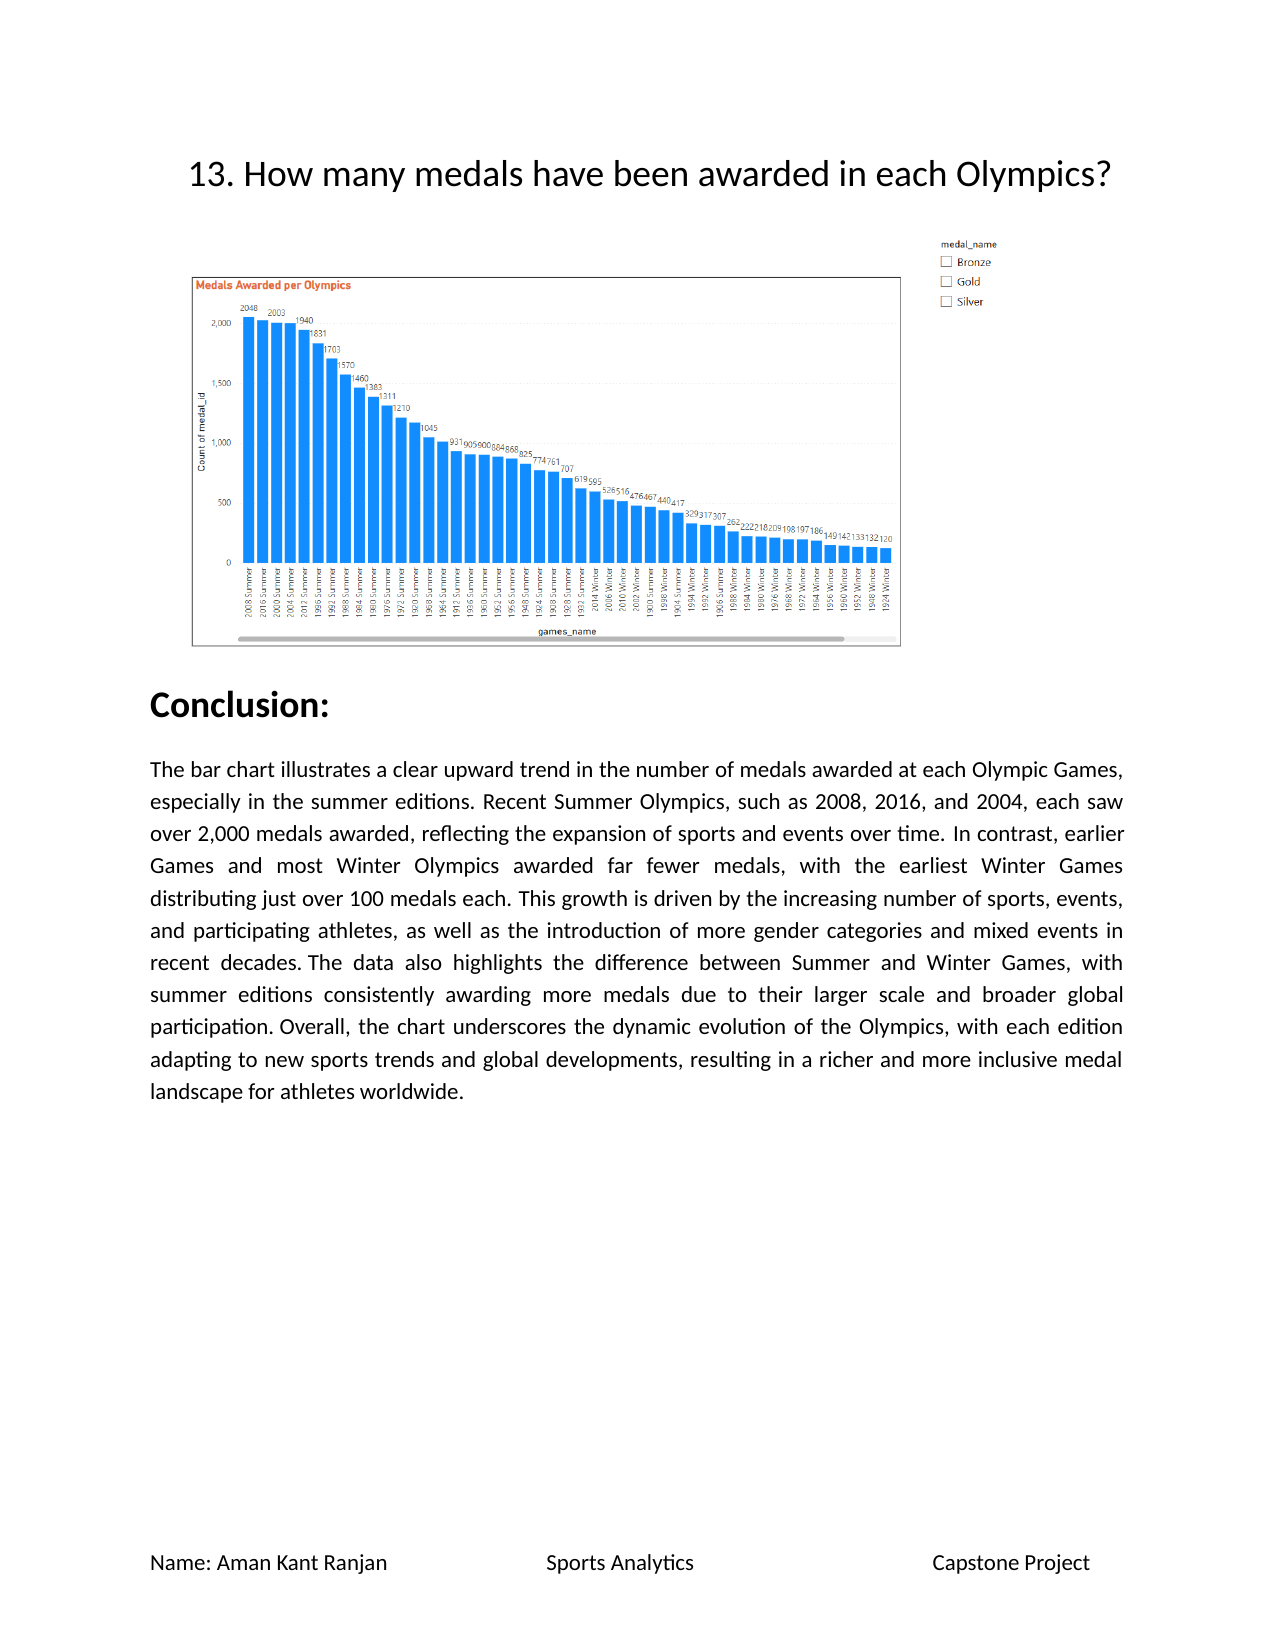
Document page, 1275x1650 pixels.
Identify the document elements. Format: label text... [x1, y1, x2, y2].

picture [187, 223, 1011, 657]
text 13. How many medals have been awarded in each Olympics? [187, 150, 1125, 196]
text The bar chart illustrates a clear upward trend in the number of medals awarded at each Olympic Games, especially in the summer editions. Recent Summer Olympics, such as 2008, 2016, and 2004, each saw over 2,000 medals awarded, reflecting the expansion of sports and events over time. In contrast, earlier Games and most Winter Olympics awarded far fewer medals, with the earliest Winter Games distributing just over 100 medals each. This growth is driven by the increasing number of sports, events, and participating athletes, as well as the introduction of more gender categories and mixed events in recent decades. The data also highlights the difference between Summer and Winter Games, with summer editions consistently awarding more medals due to their larger scale and broader global participation. Overall, the chart underscores the dynamic evolution of the Olympics, with each edition adapting to new sports trends and global developments, resulting in a richer and more inclusive medal landscape for athletes worldwide. [150, 755, 1125, 1105]
text Conclusion: [150, 681, 1125, 727]
